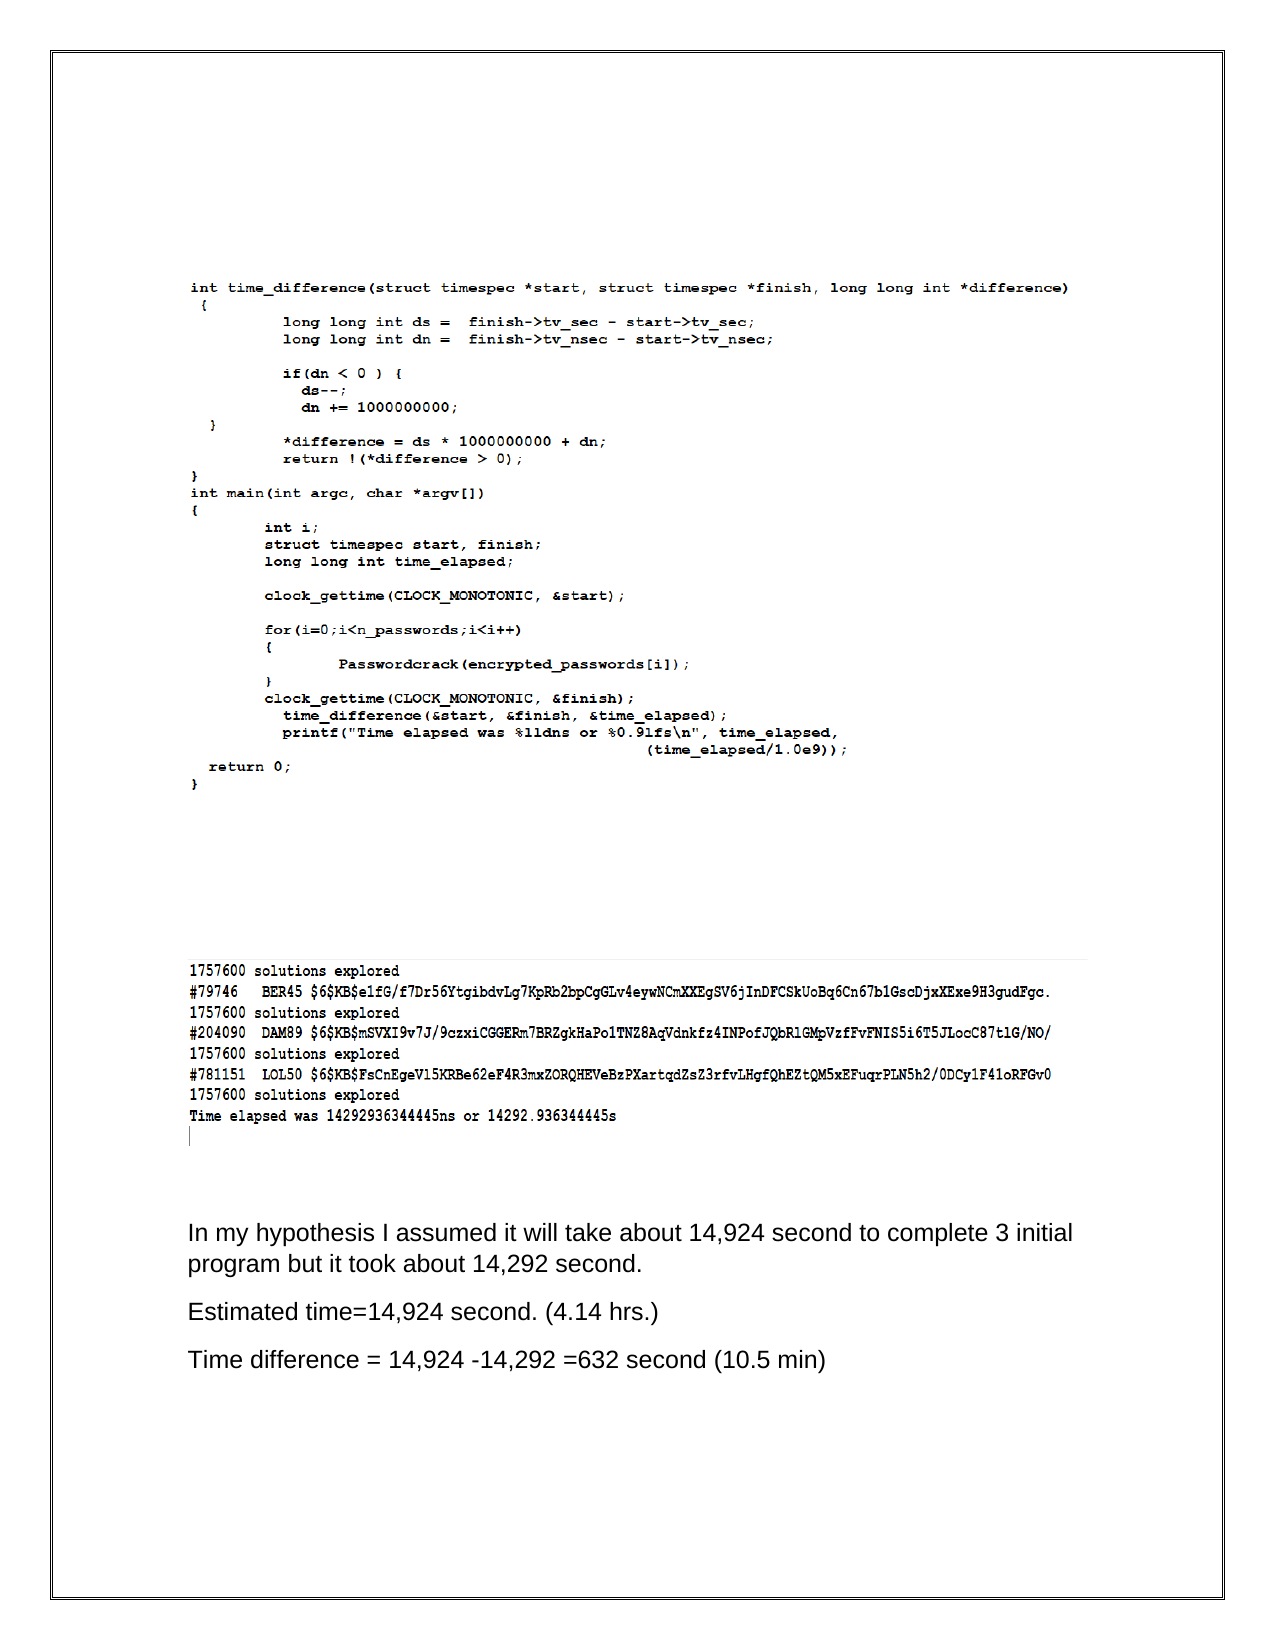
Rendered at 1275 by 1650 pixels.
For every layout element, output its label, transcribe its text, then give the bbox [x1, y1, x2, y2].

picture [187, 273, 1110, 800]
picture [187, 959, 1088, 1200]
text Estimated time=14,924 second. (4.14 hrs.) [187, 1297, 1087, 1326]
text In my hypothesis I assumed it will take about 14,924 second to complete 3 initial program but it took about 14,292 second. [187, 1218, 1087, 1278]
text Time difference = 14,924 -14,292 =632 second (10.5 min) [187, 1345, 1087, 1373]
